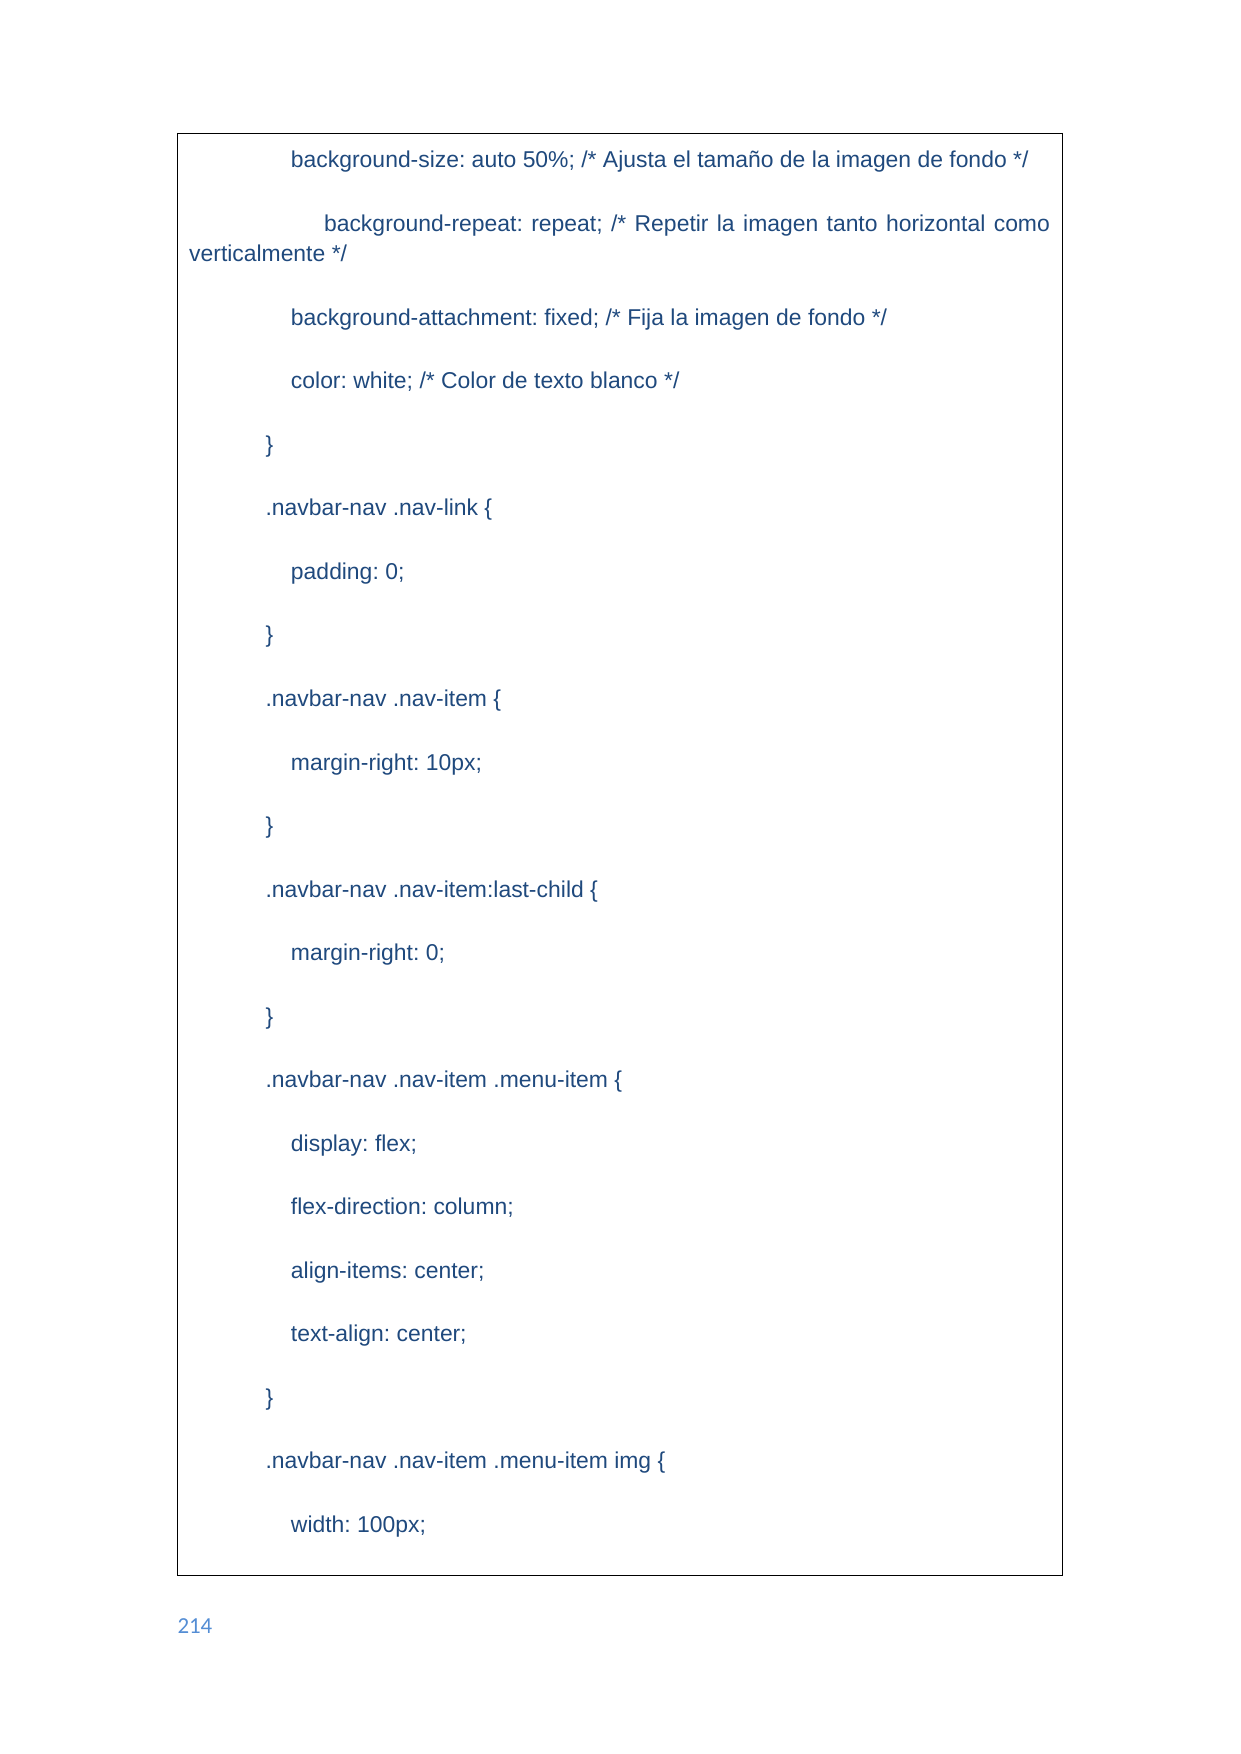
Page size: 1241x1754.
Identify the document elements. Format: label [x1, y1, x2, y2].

table_header [178, 134, 1062, 1574]
